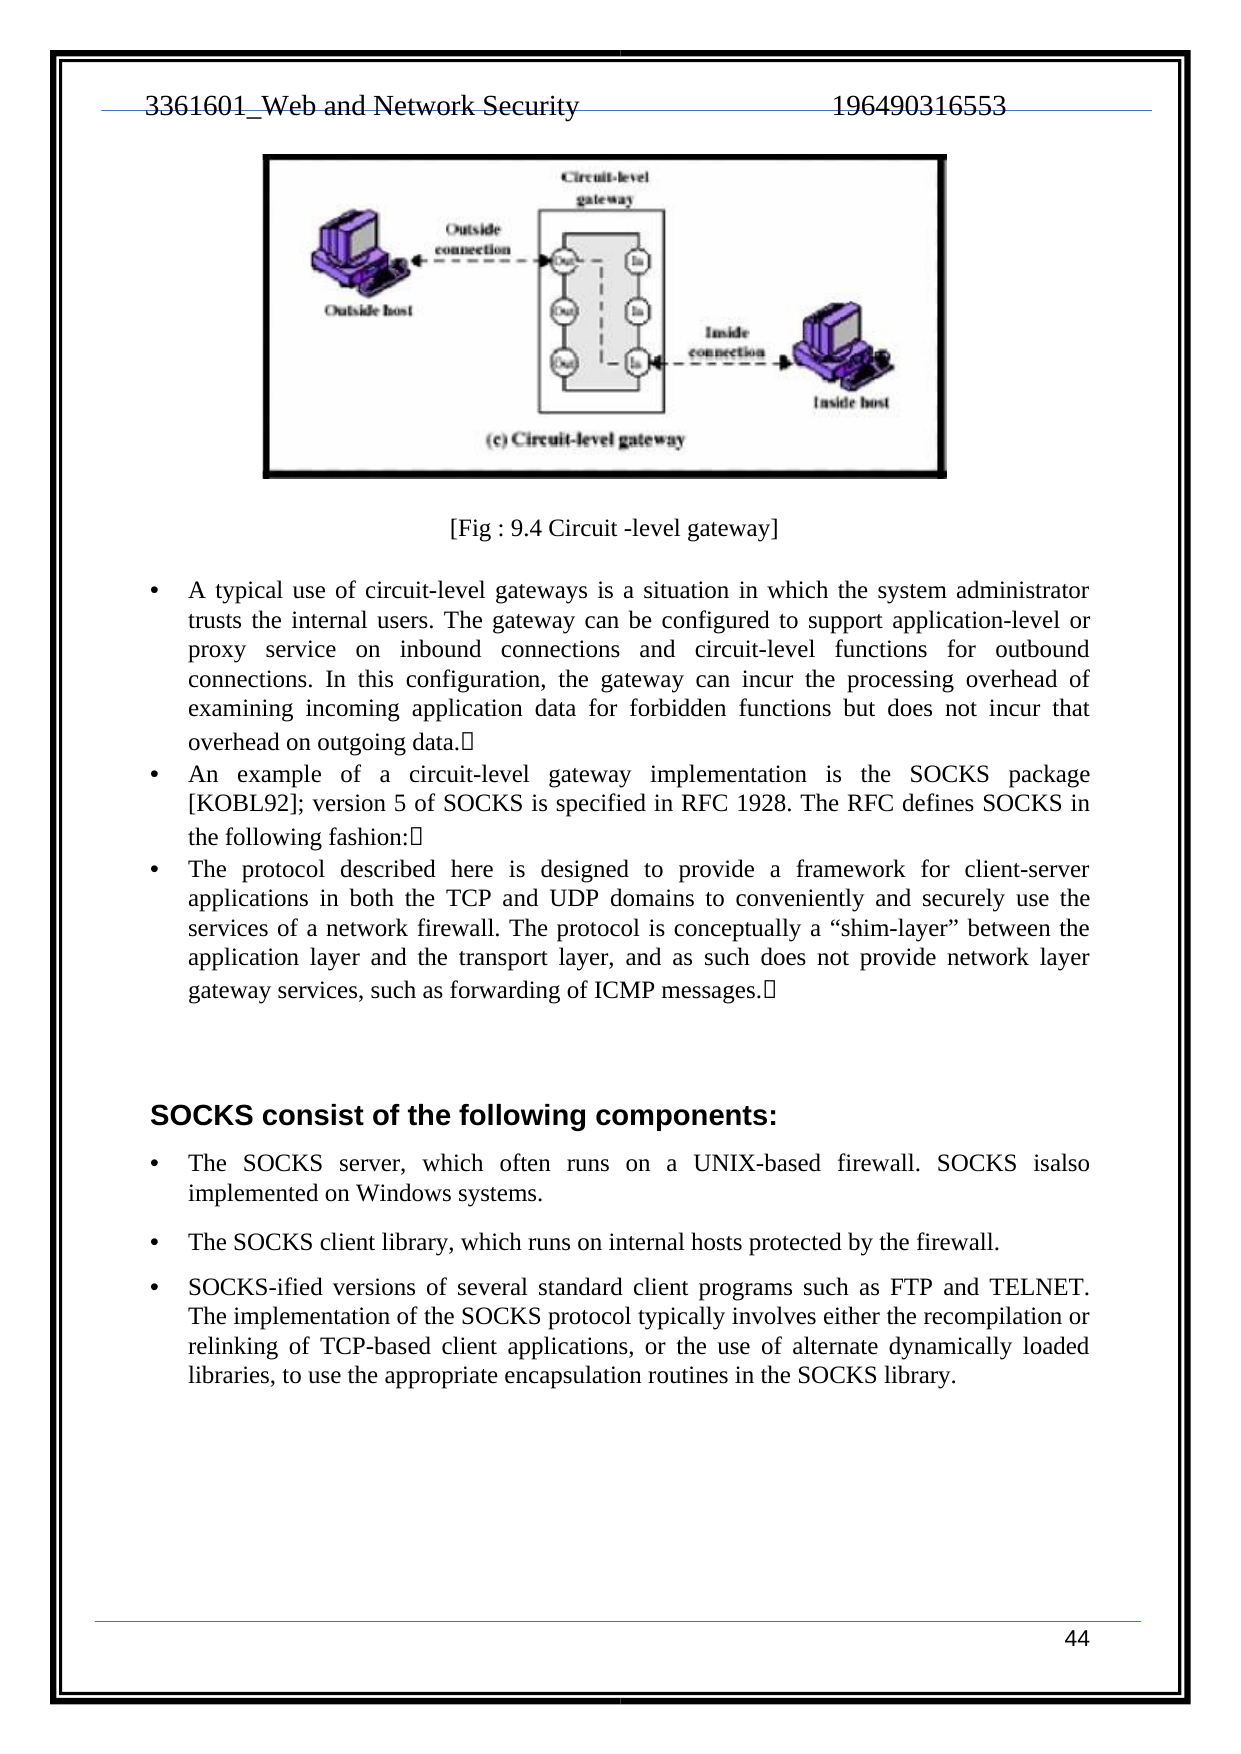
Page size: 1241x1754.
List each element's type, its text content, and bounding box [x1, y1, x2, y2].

list SOCKS-ified versions of several standard client programs such as FTP and TELNET. The implementation of the SOCKS protocol typically involves either the recompilation or relinking of TCP-based client applications, or the use of alternate dynamically loaded libraries, to use the appropriate encapsulation routines in the SOCKS library. [150, 1271, 1091, 1389]
picture [262, 154, 947, 479]
subtitle [Fig : 9.4 Circuit -level gateway] [223, 513, 1005, 541]
list The SOCKS client library, which runs on internal hosts protected by the firewall. [150, 1227, 1091, 1256]
list The protocol described here is designed to provide a framework for client-server applications in both the TCP and UDP domains to conveniently and securely use the services of a network firewall. The protocol is conceptually a “shim-layer” between the application layer and the transport layer, and as such does not provide network layer gateway services, such as forwarding of ICMP messages. [150, 854, 1091, 1006]
text SOCKS consist of the following components: [150, 1098, 1096, 1131]
list A typical use of circuit-level gateways is a situation in which the system administrator trusts the internal users. The gateway can be configured to support application-level or proxy service on inbound connections and circuit-level functions for outbound connections. In this configuration, the gateway can incur the processing overhead of examining incoming application data for forbidden functions but does not incur that overhead on outgoing data. [150, 575, 1091, 757]
list An example of a circuit-level gateway implementation is the SOCKS package [KOBL92]; version 5 of SOCKS is specified in RFC 1928. The RFC defines SOCKS in the following fashion: [150, 759, 1091, 852]
list The SOCKS server, which often runs on a UNIX-based firewall. SOCKS isalso implemented on Windows systems. [150, 1148, 1091, 1207]
